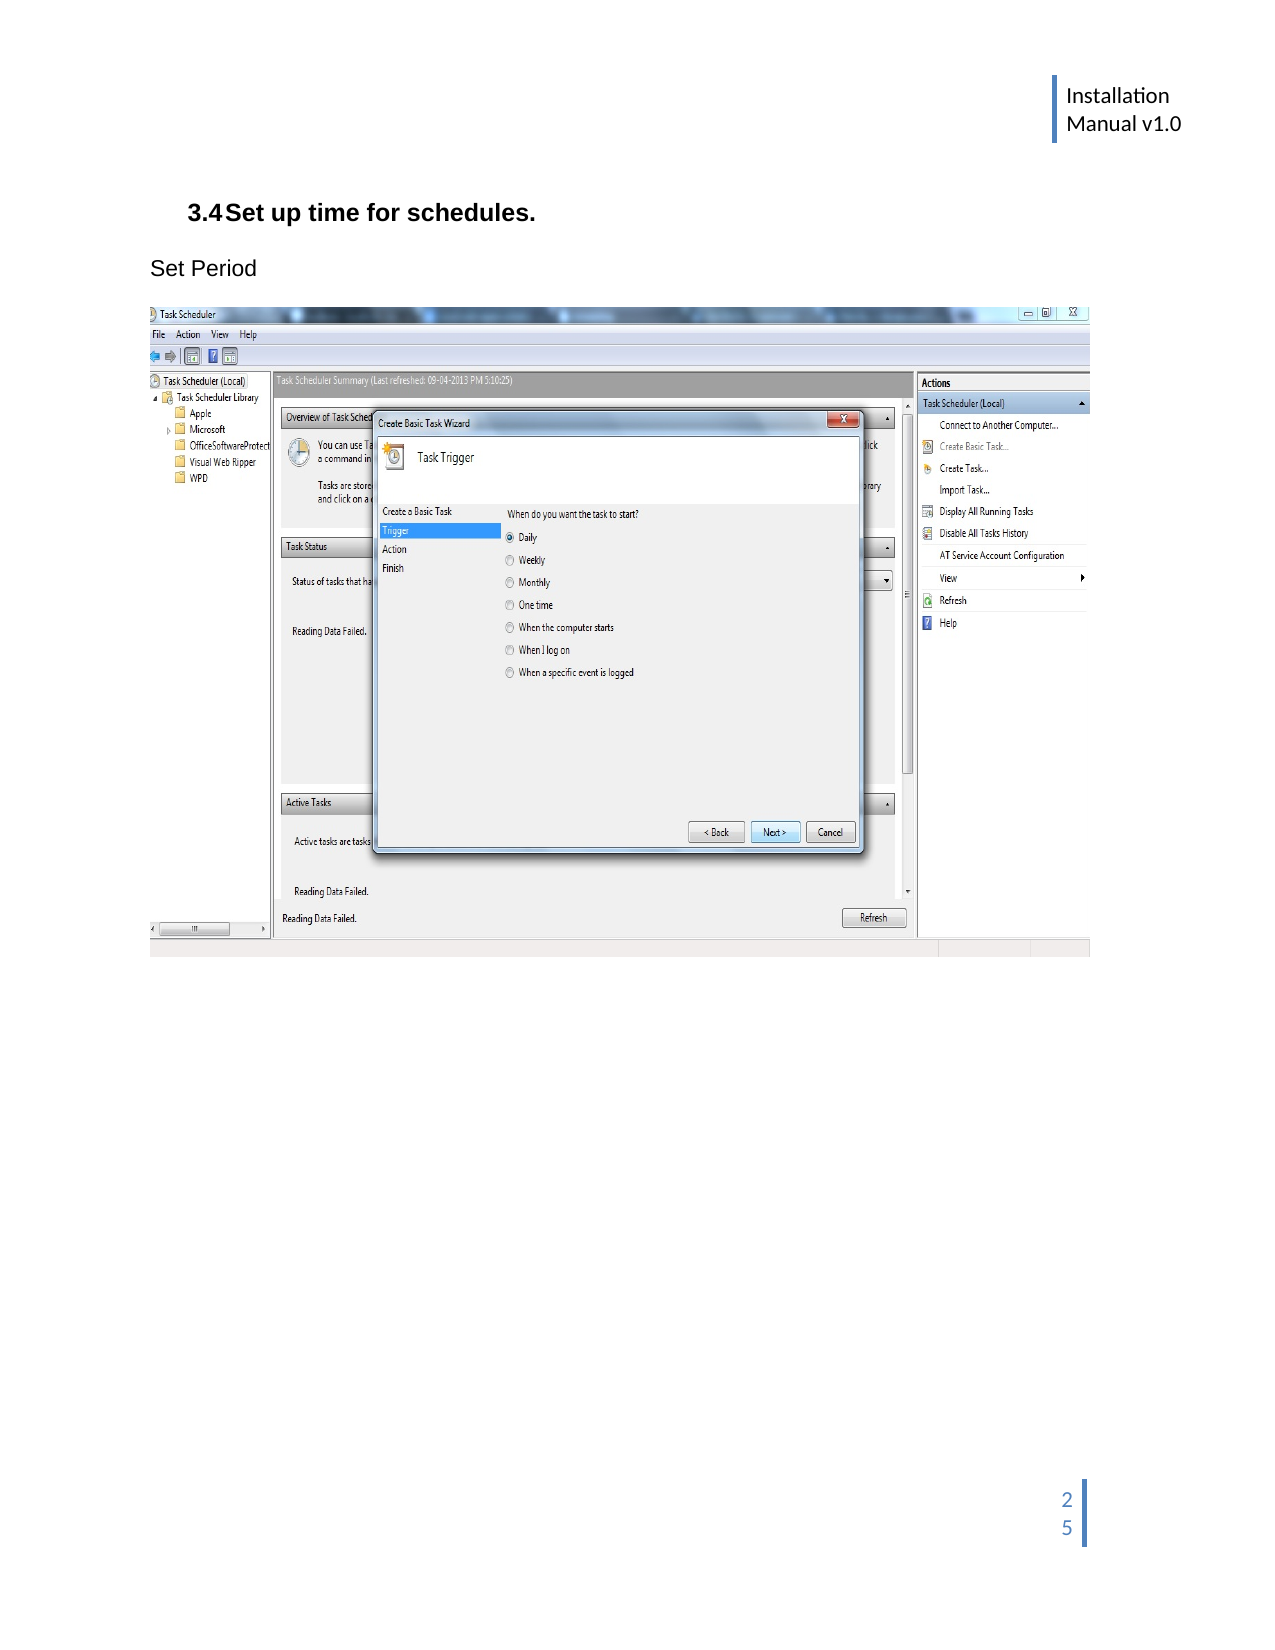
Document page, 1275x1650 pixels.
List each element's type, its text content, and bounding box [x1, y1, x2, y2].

list Set up time for schedules. [187, 197, 1125, 226]
picture [150, 307, 1090, 957]
text Set Period [150, 255, 1125, 281]
